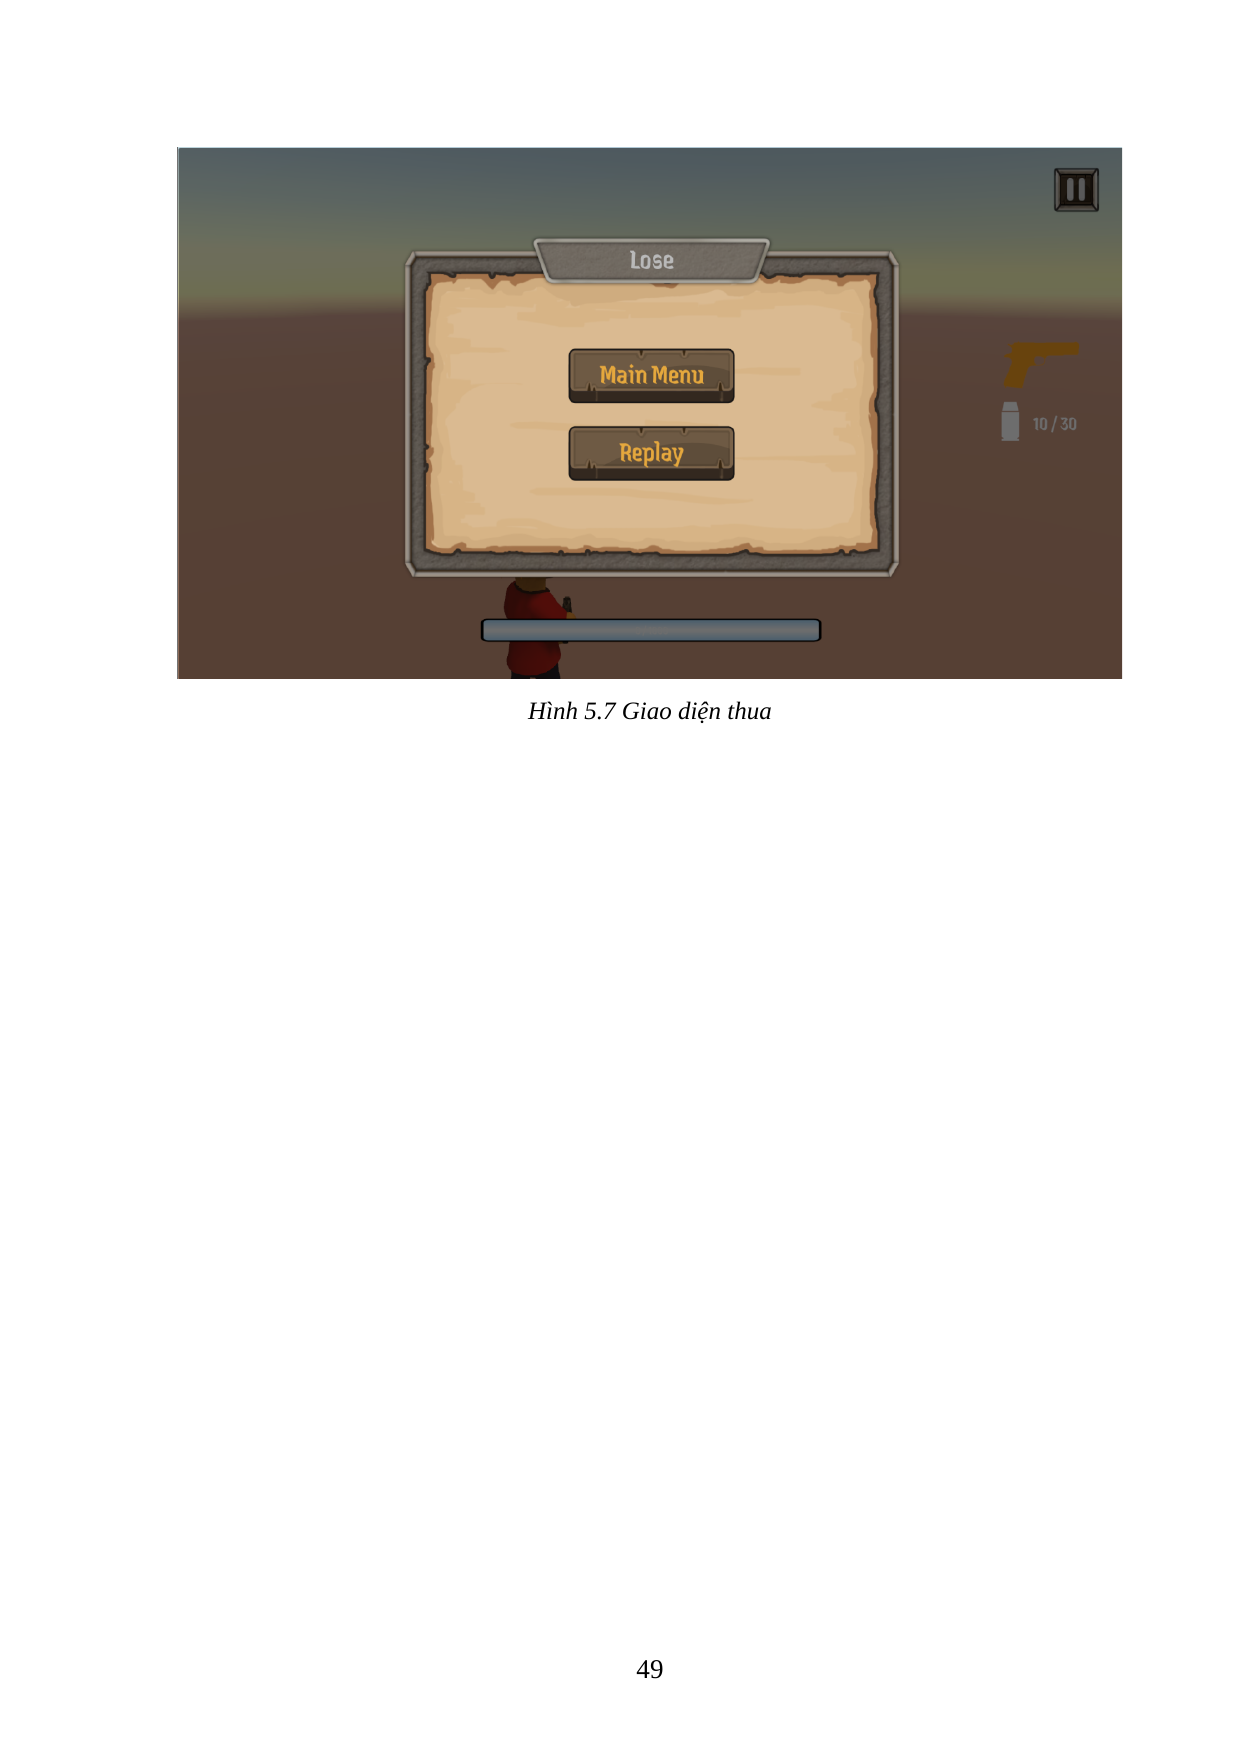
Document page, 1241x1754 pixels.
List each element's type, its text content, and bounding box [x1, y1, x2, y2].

text Hình 5.7 Giao diện thua [177, 696, 1122, 725]
picture [177, 147, 1123, 679]
